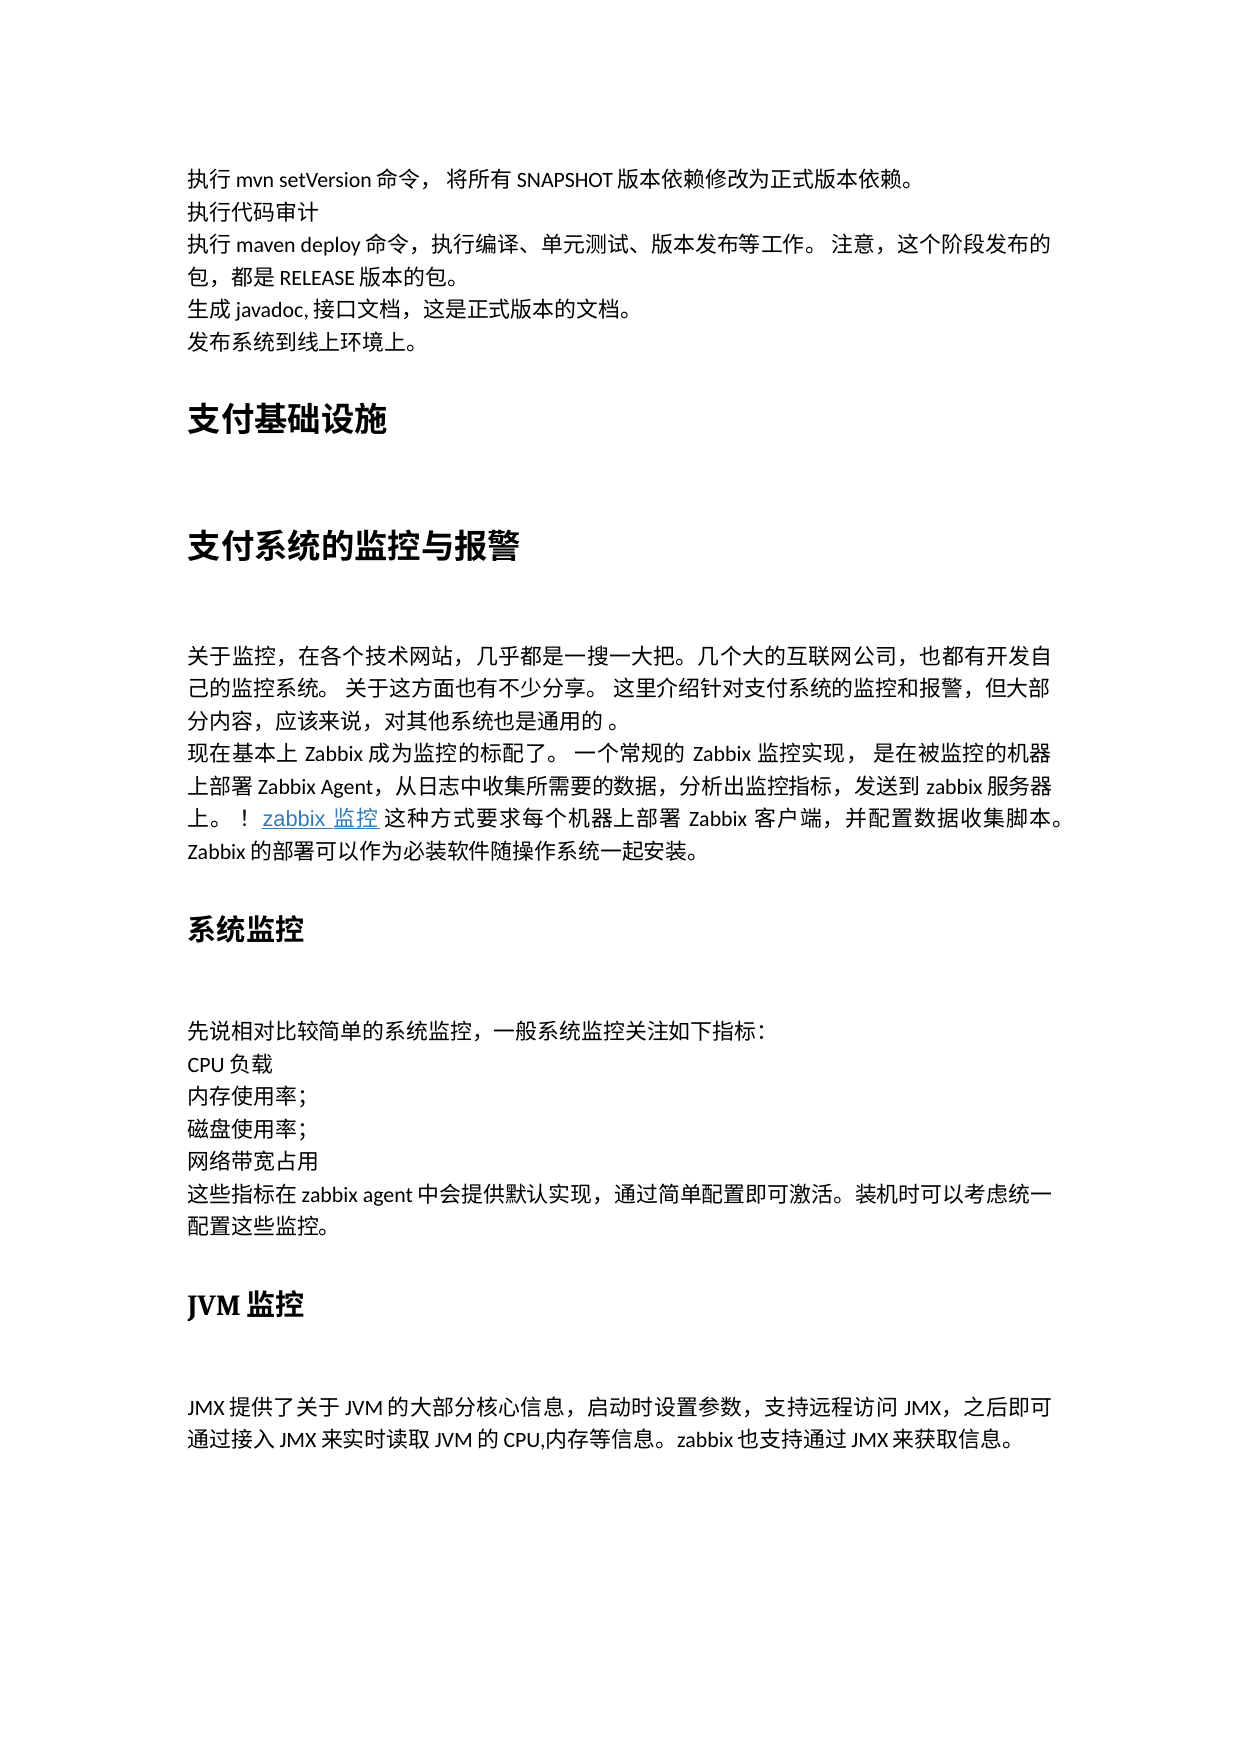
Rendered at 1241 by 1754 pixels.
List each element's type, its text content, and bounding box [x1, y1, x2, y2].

text CPU负载 [187, 1046, 1053, 1079]
text 发布系统到线上环境上。 [187, 324, 1053, 357]
text 执行maven deploy命令，执行编译、单元测试、版本发布等工作。 注意，这个阶段发布的包，都是RELEASE版本的包。 [187, 227, 1053, 292]
text 先说相对比较简单的系统监控，一般系统监控关注如下指标： [187, 1014, 1053, 1046]
text JMX提供了关于JVM的大部分核心信息，启动时设置参数，支持远程访问JMX，之后即可通过接入JMX来实时读取JVM的CPU,内存等信息。zabbix也支持通过JMX来获取信息。 [187, 1389, 1053, 1454]
text 网络带宽占用 [187, 1144, 1053, 1176]
subtitle JVM监控 [187, 1271, 1053, 1336]
text 磁盘使用率； [187, 1111, 1053, 1144]
text 执行mvn setVersion命令， 将所有SNAPSHOT版本依赖修改为正式版本依赖。 [187, 162, 1053, 194]
subtitle 支付系统的监控与报警 [187, 511, 1053, 576]
subtitle 支付基础设施 [187, 384, 1053, 449]
text 内存使用率； [187, 1079, 1053, 1111]
text 现在基本上 Zabbix 成为监控的标配了。 一个常规的 Zabbix 监控实现， 是在被监控的机器上部署Zabbix Agent，从日志中收集所需要的数据，分析出监控指标，发送到zabbix服务器上。 ！zabbix 监控 这种方式要求每个机器上部署 Zabbix 客户端，并配置数据收集脚本。Zabbix的部署可以作为必装软件随操作系统一起安装。 [187, 736, 1053, 866]
text 生成javadoc, 接口文档，这是正式版本的文档。 [187, 292, 1053, 324]
subtitle 系统监控 [187, 895, 1053, 960]
text 执行代码审计 [187, 194, 1053, 227]
text 关于监控，在各个技术网站，几乎都是一搜一大把。几个大的互联网公司，也都有开发自己的监控系统。 关于这方面也有不少分享。 这里介绍针对支付系统的监控和报警，但大部分内容，应该来说，对其他系统也是通用的 。 [187, 638, 1053, 736]
text 这些指标在zabbix agent中会提供默认实现，通过简单配置即可激活。装机时可以考虑统一配置这些监控。 [187, 1176, 1053, 1241]
